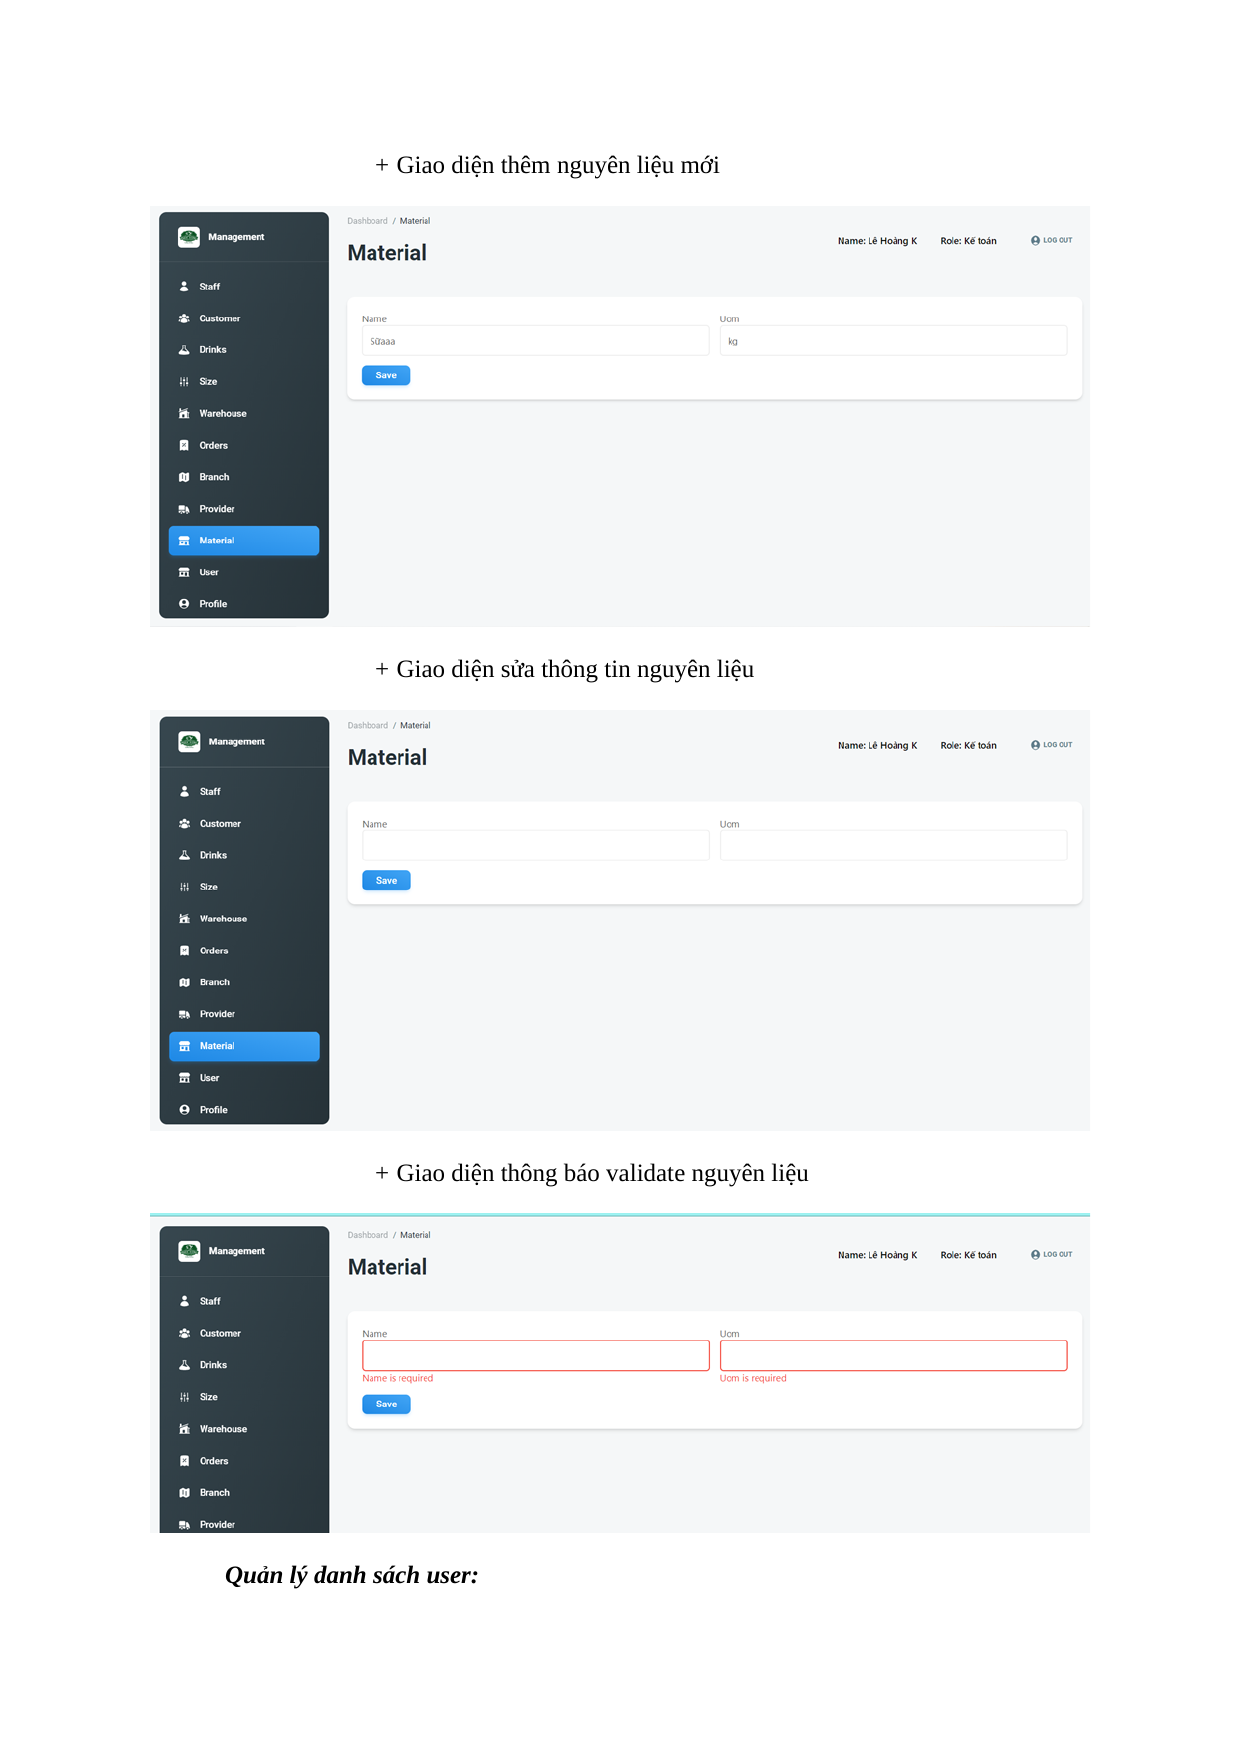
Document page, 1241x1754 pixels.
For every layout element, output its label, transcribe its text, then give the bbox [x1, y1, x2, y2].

picture [150, 206, 1091, 627]
text + Giao diện thêm nguyên liệu mới [375, 150, 1090, 179]
picture [150, 710, 1091, 1131]
text + Giao diện thông báo validate nguyên liệu [375, 1158, 1090, 1187]
text + Giao diện sửa thông tin nguyên liệu [375, 654, 1090, 683]
text Quản lý danh sách user: [150, 1560, 1090, 1588]
picture [150, 1213, 1091, 1533]
